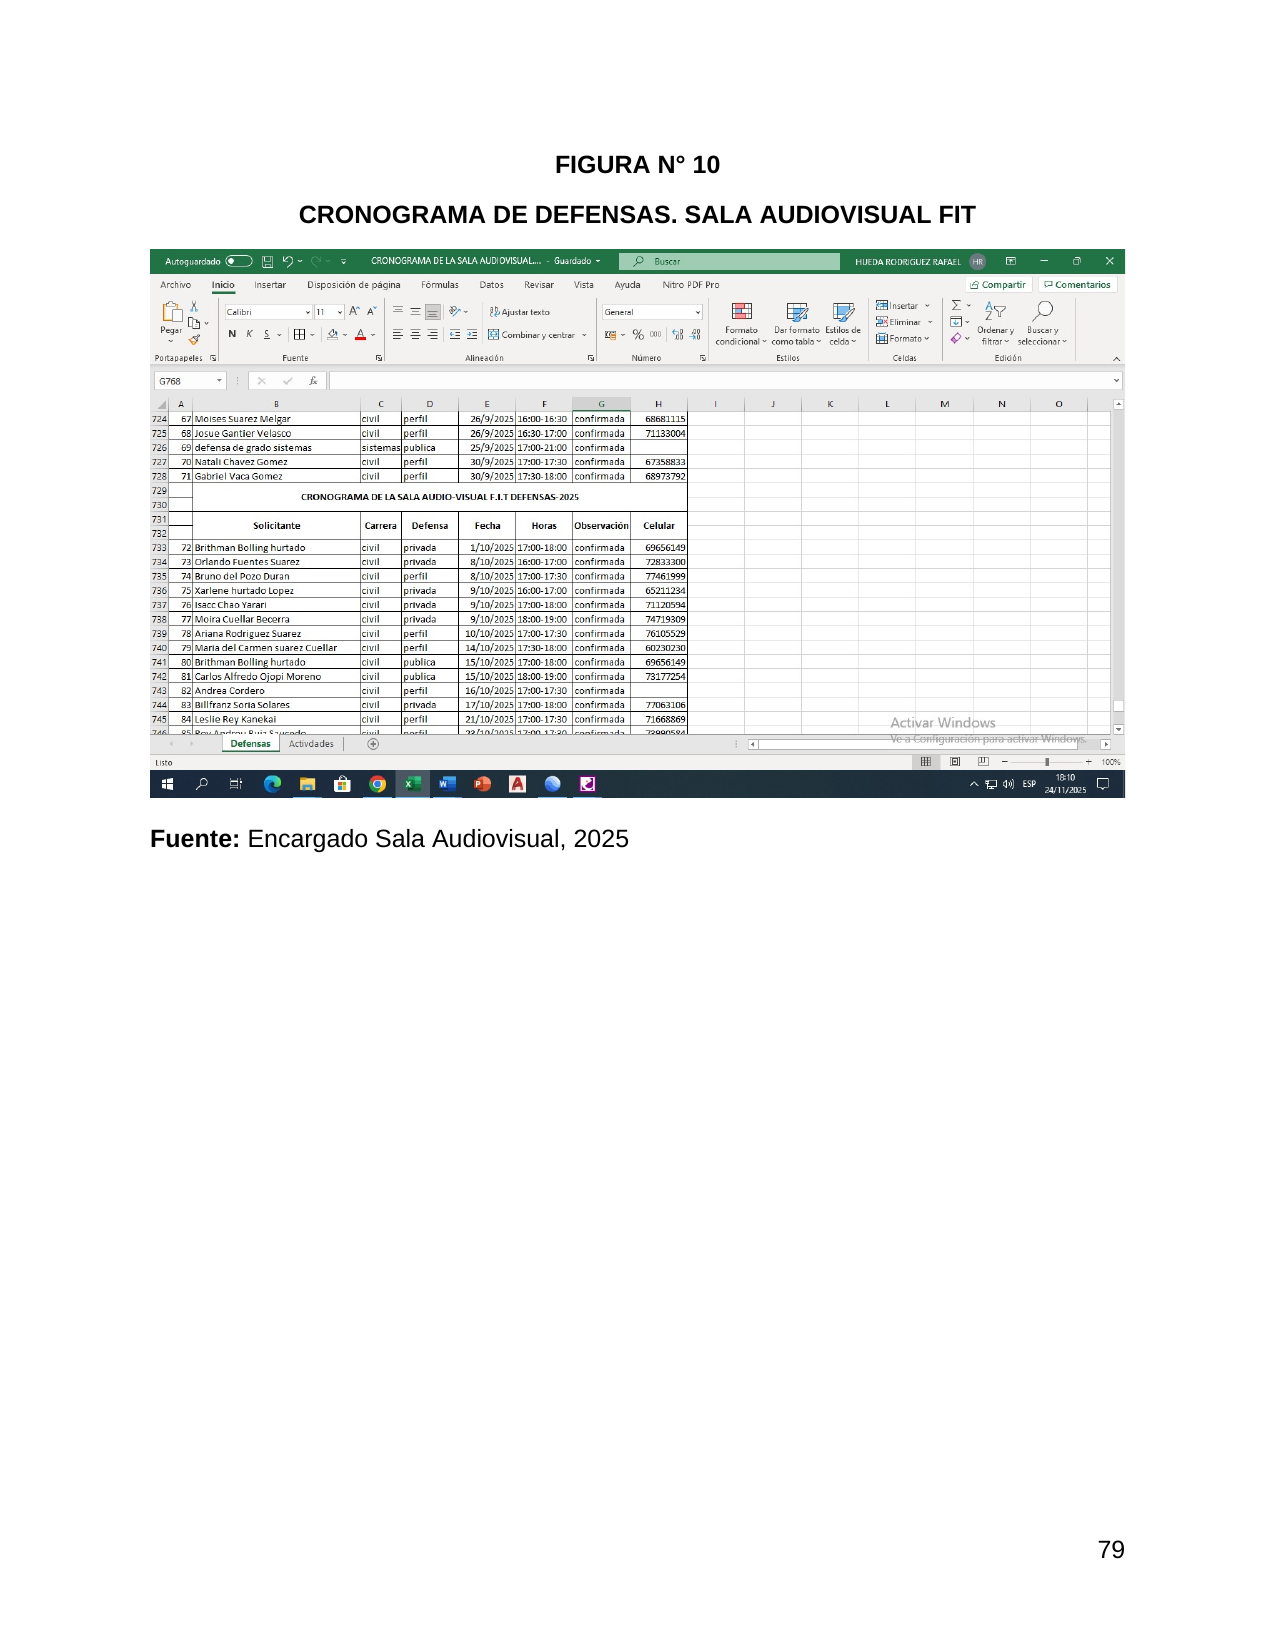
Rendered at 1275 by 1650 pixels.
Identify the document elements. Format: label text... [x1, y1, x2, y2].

text CRONOGRAMA DE DEFENSAS. SALA AUDIOVISUAL FIT [150, 199, 1125, 228]
text FIGURA N° 10 [150, 150, 1125, 179]
text Fuente: Encargado Sala Audiovisual, 2025 [150, 824, 1125, 853]
picture [150, 249, 1125, 798]
